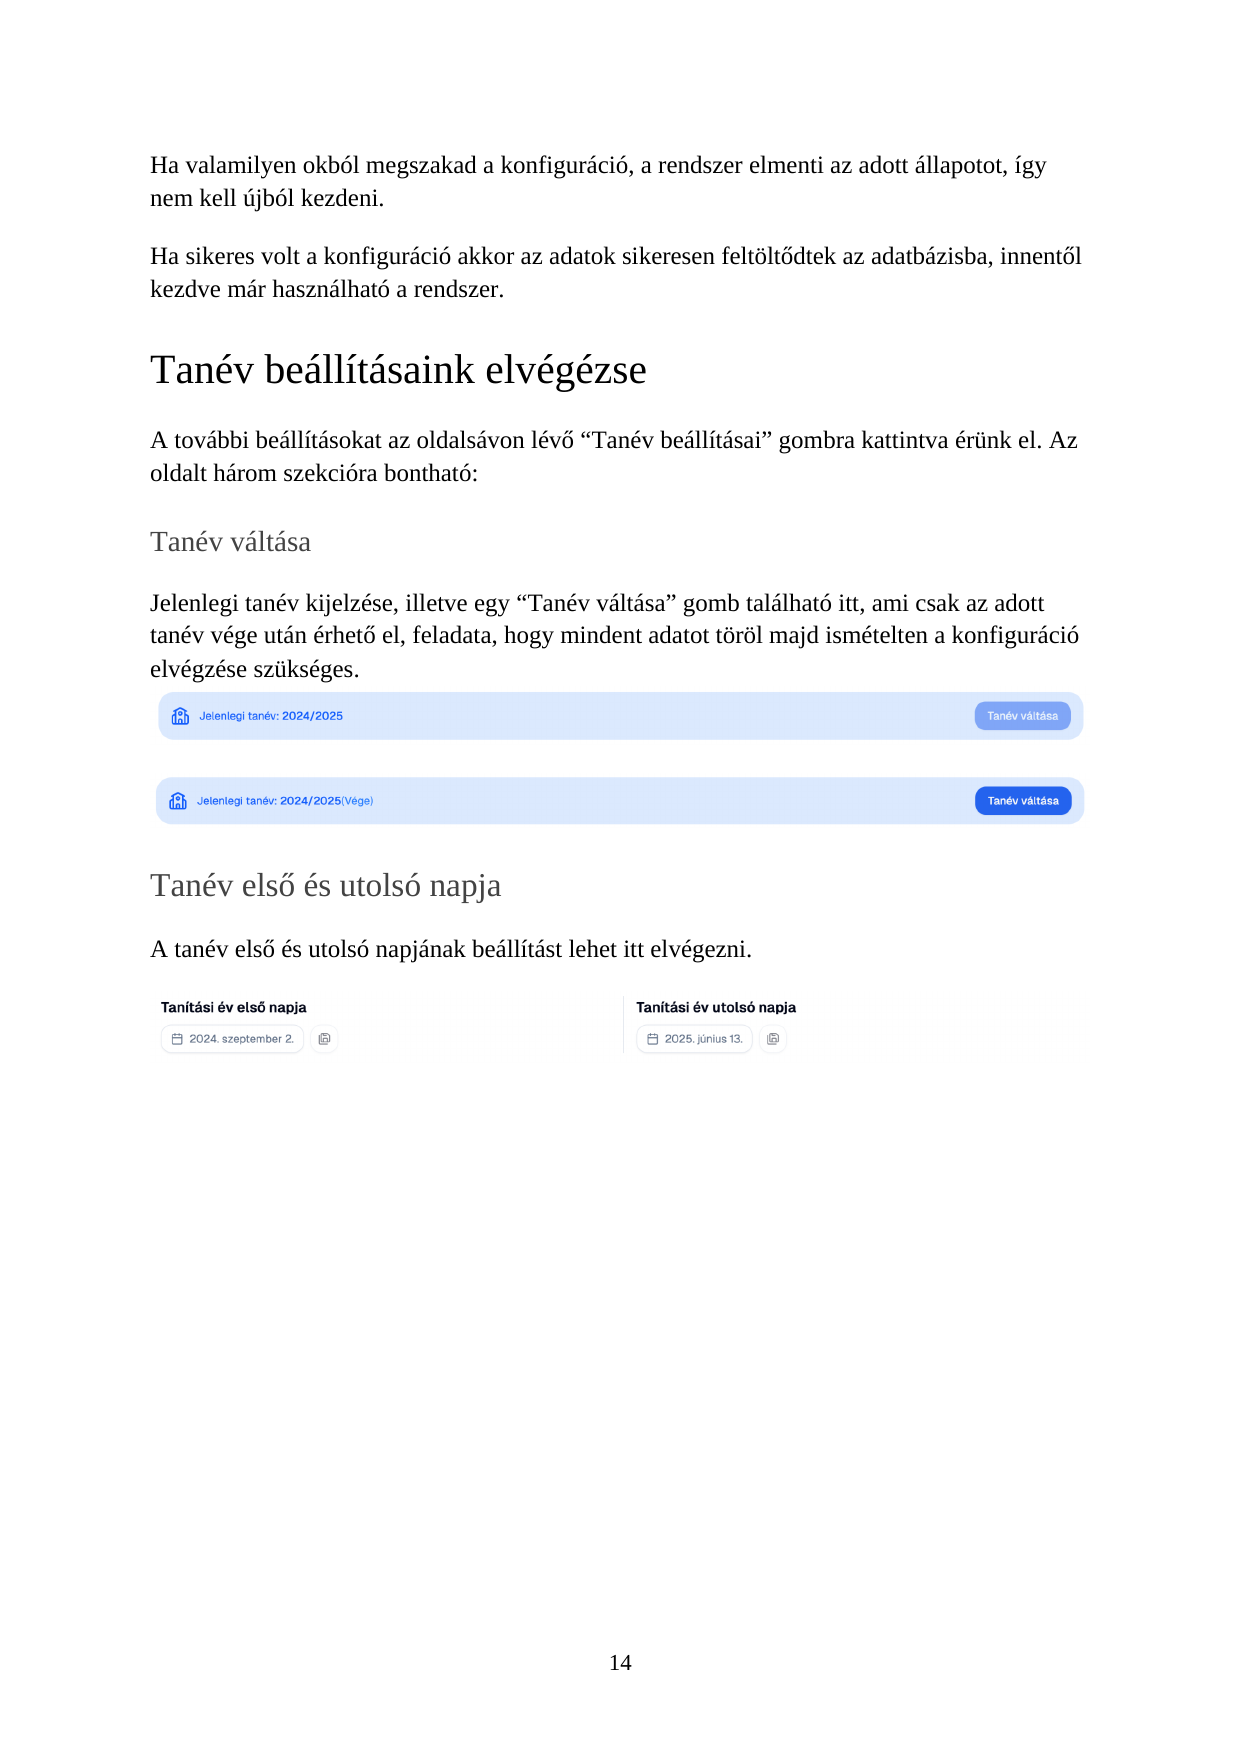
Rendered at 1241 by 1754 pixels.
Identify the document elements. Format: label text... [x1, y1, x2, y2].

text A további beállításokat az oldalsávon lévő “Tanév beállításai” gombra kattintva érünk el. Az oldalt három szekcióra bontható: [150, 425, 1090, 486]
picture [150, 773, 1091, 828]
subtitle Tanév váltása [150, 524, 1090, 558]
subtitle Tanév beállításaink elvégézse [150, 344, 1090, 392]
text Jelenlegi tanév kijelzése, illetve egy “Tanév váltása” gomb található itt, ami csak az adott tanév vége után érhető el, feladata, hogy mindent adatot töröl majd ismételten a konfiguráció elvégzése szükséges. [150, 588, 1090, 686]
text Ha valamilyen okból megszakad a konfiguráció, a rendszer elmenti az adott állapotot, így nem kell újból kezdeni. [150, 150, 1090, 212]
text Ha sikeres volt a konfiguráció akkor az adatok sikeresen feltöltődtek az adatbázisba, innentől kezdve már használható a rendszer. [150, 241, 1090, 303]
picture [150, 686, 1091, 745]
subtitle Tanév első és utolsó napja [150, 865, 1090, 903]
picture [150, 991, 1091, 1063]
text A tanév első és utolsó napjának beállítást lehet itt elvégezni. [150, 934, 1090, 963]
